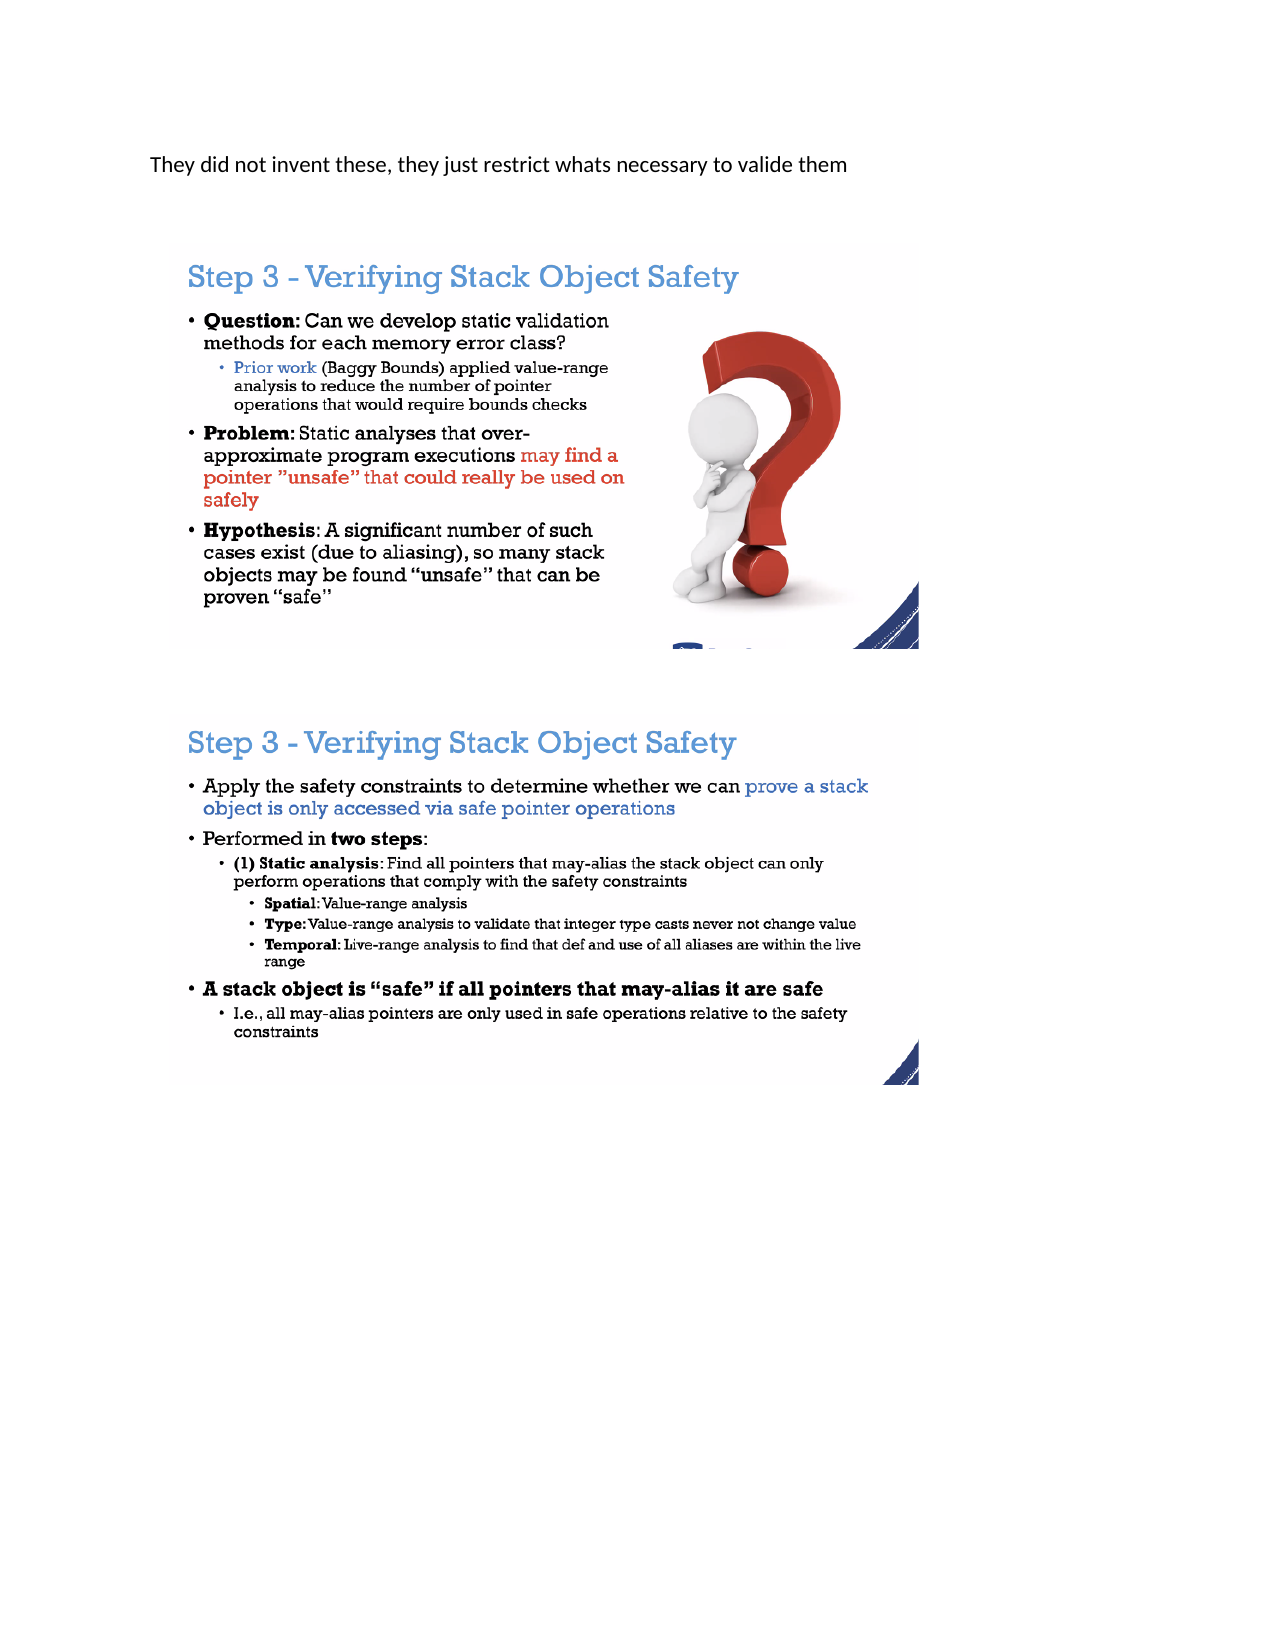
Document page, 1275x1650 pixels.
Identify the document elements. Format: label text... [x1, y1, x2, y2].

text They did not invent these, they just restrict whats necessary to valide them [150, 150, 1125, 178]
